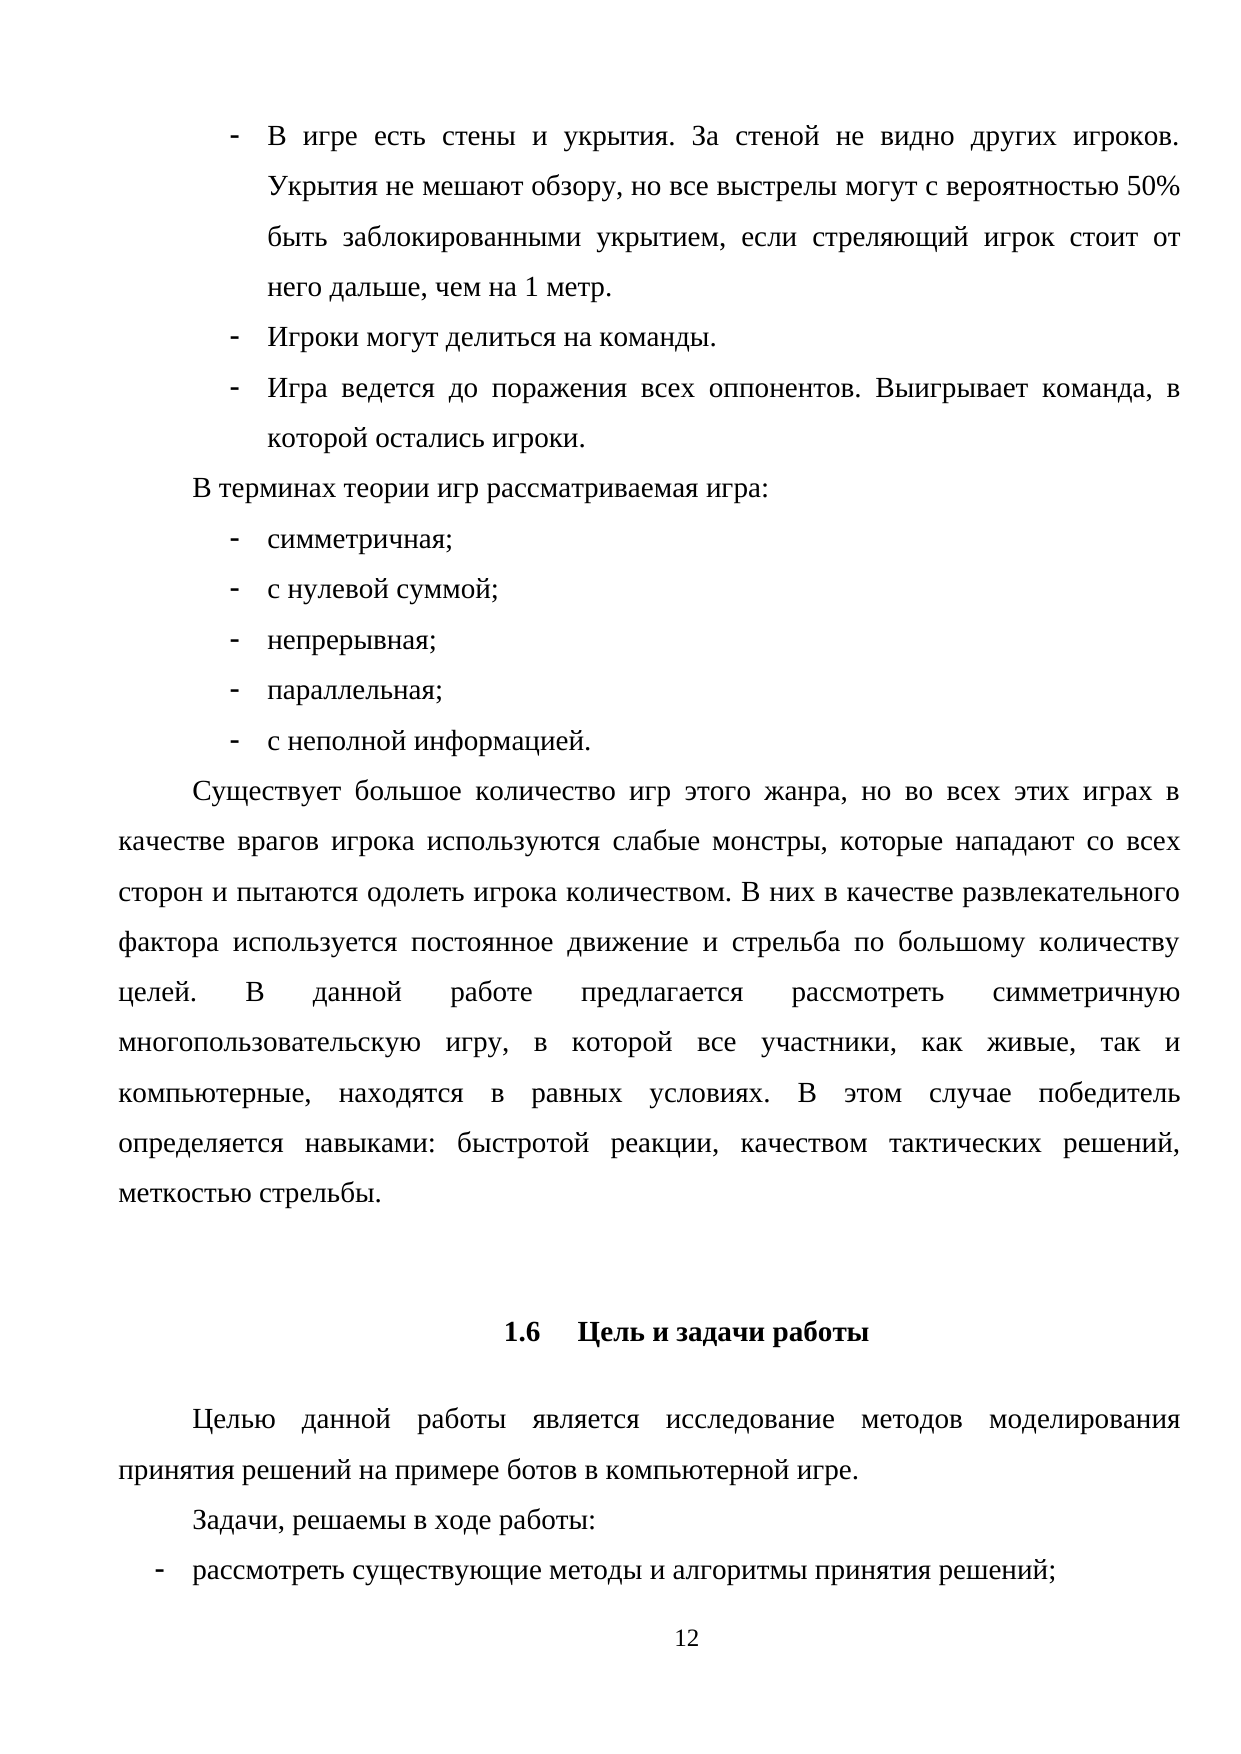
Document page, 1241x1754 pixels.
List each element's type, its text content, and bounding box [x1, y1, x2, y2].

list симметричная; [229, 521, 1181, 554]
text В терминах теории игр рассматриваемая игра: [118, 471, 1181, 504]
subtitle Цель и задачи работы [118, 1314, 1181, 1347]
list с неполной информацией. [229, 723, 1181, 756]
list Игра ведется до поражения всех оппонентов. Выигрывает команда, в которой остались игроки. [229, 370, 1181, 454]
text Существует большое количество игр этого жанра, но во всех этих играх в качестве врагов игрока используются слабые монстры, которые нападают со всех сторон и пытаются одолеть игрока количеством. В них в качестве развлекательного фактора используется постоянное движение и стрельба по большому количеству целей. В данной работе предлагается рассмотреть симметричную многопользовательскую игру, в которой все участники, как живые, так и компьютерные, находятся в равных условиях. В этом случае победитель определяется навыками: быстротой реакции, качеством тактических решений, меткостью стрельбы. [118, 773, 1181, 1209]
text Целью данной работы является исследование методов моделирования принятия решений на примере ботов в компьютерной игре. [118, 1401, 1181, 1485]
list Игроки могут делиться на команды. [229, 319, 1181, 353]
list рассмотреть существующие методы и алгоритмы принятия решений; [154, 1552, 1181, 1586]
list с нулевой суммой; [229, 571, 1181, 605]
list В игре есть стены и укрытия. За стеной не видно других игроков. Укрытия не мешают обзору, но все выстрелы могут с вероятностью 50% быть заблокированными укрытием, если стреляющий игрок стоит от него дальше, чем на 1 метр. [229, 118, 1181, 303]
list непрерывная; [229, 622, 1181, 655]
text Задачи, решаемы в ходе работы: [118, 1502, 1181, 1536]
list параллельная; [229, 672, 1181, 706]
